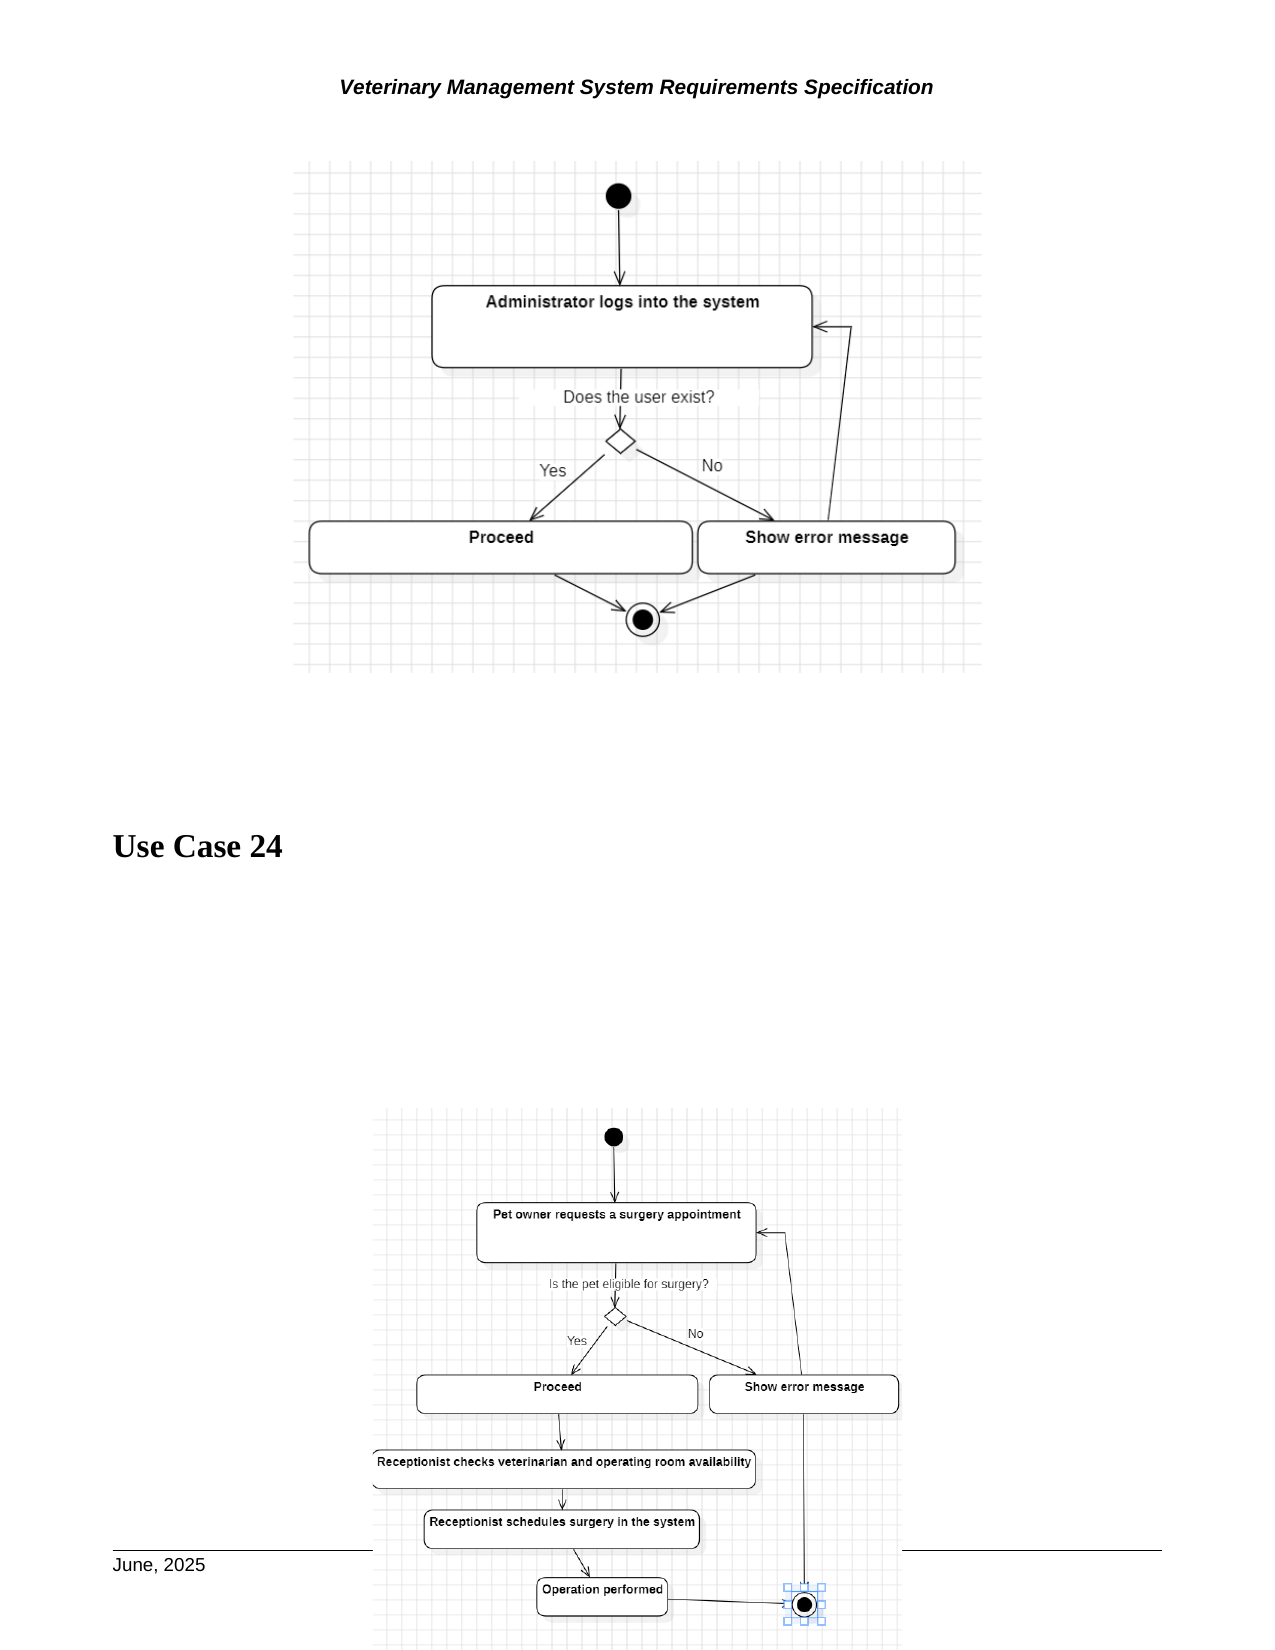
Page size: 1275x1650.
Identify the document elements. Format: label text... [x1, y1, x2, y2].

text Use Case 24 [112, 826, 1162, 864]
